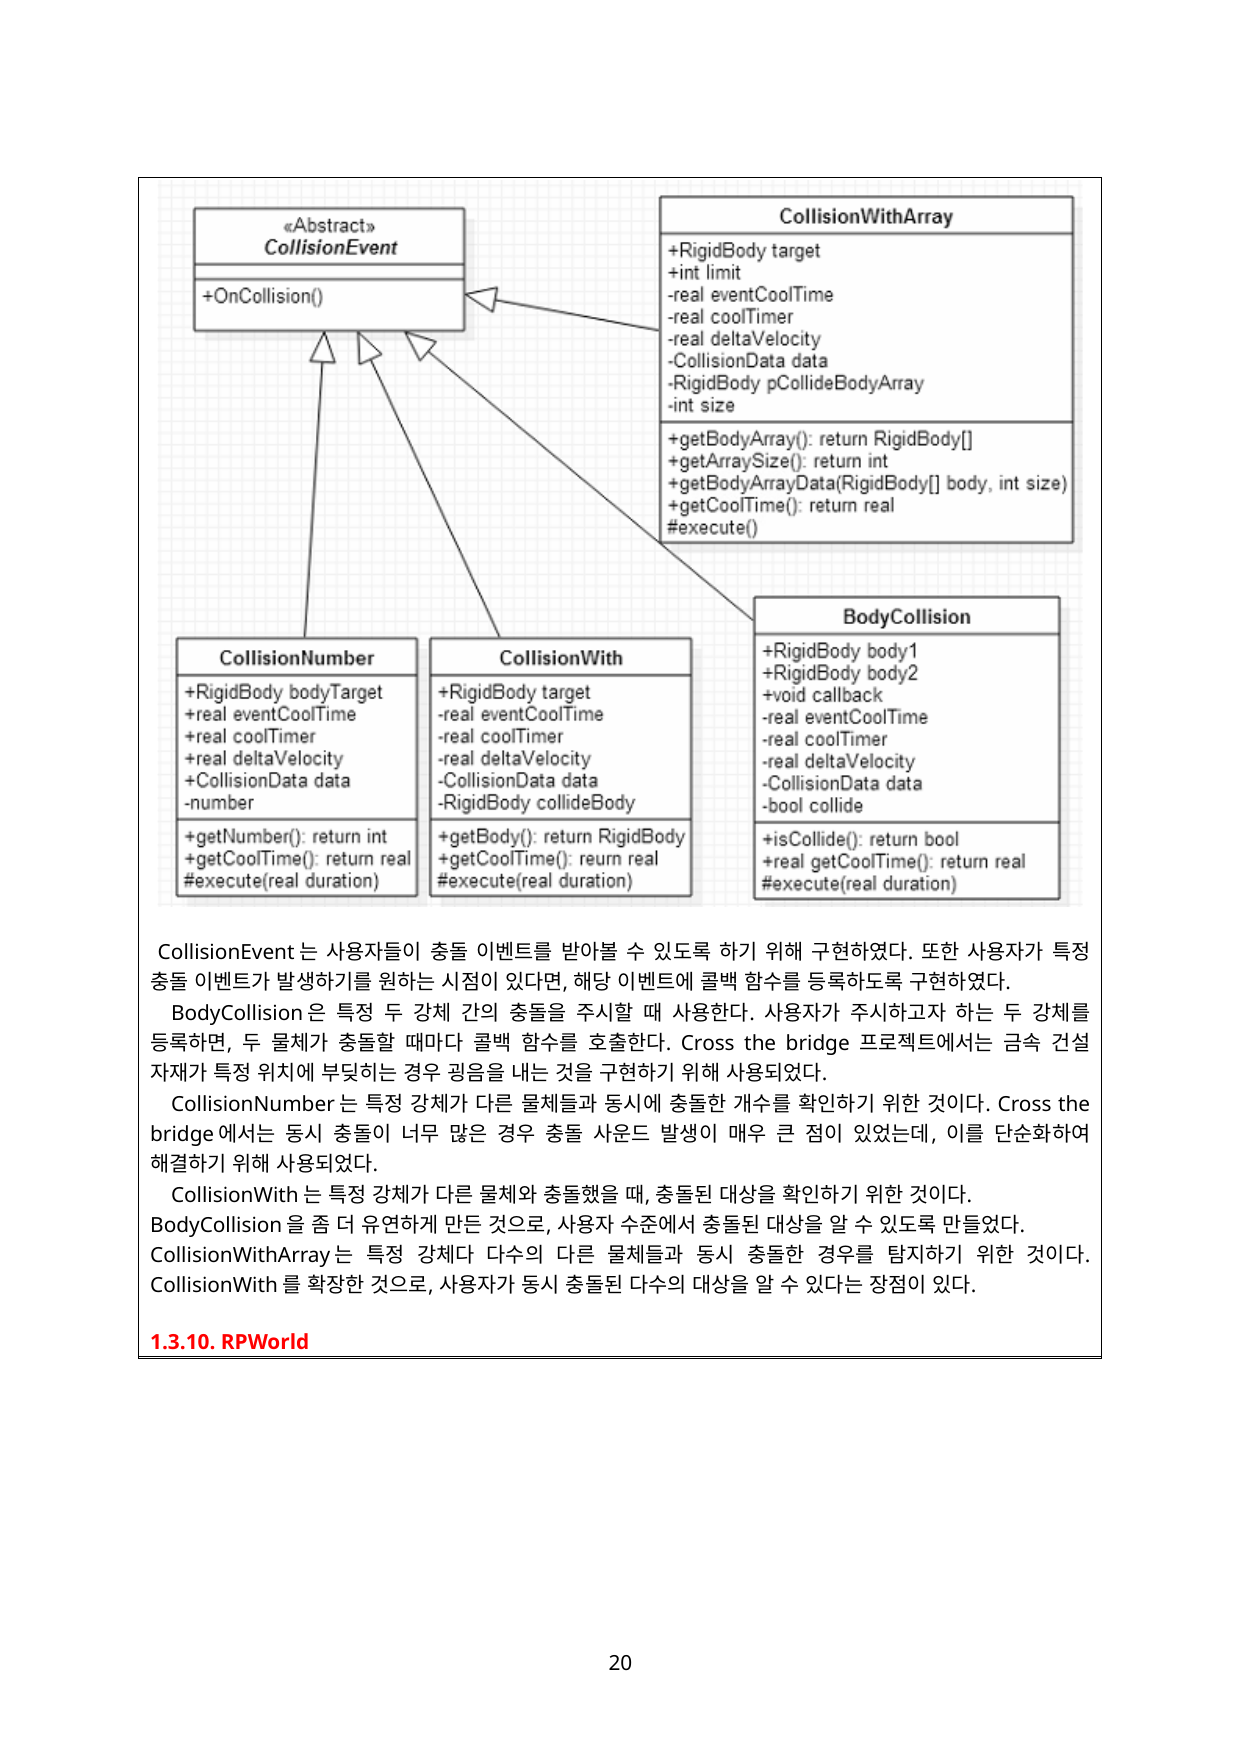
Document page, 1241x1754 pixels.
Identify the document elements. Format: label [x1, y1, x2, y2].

table_cell [139, 178, 1101, 1356]
picture [157, 180, 1083, 907]
